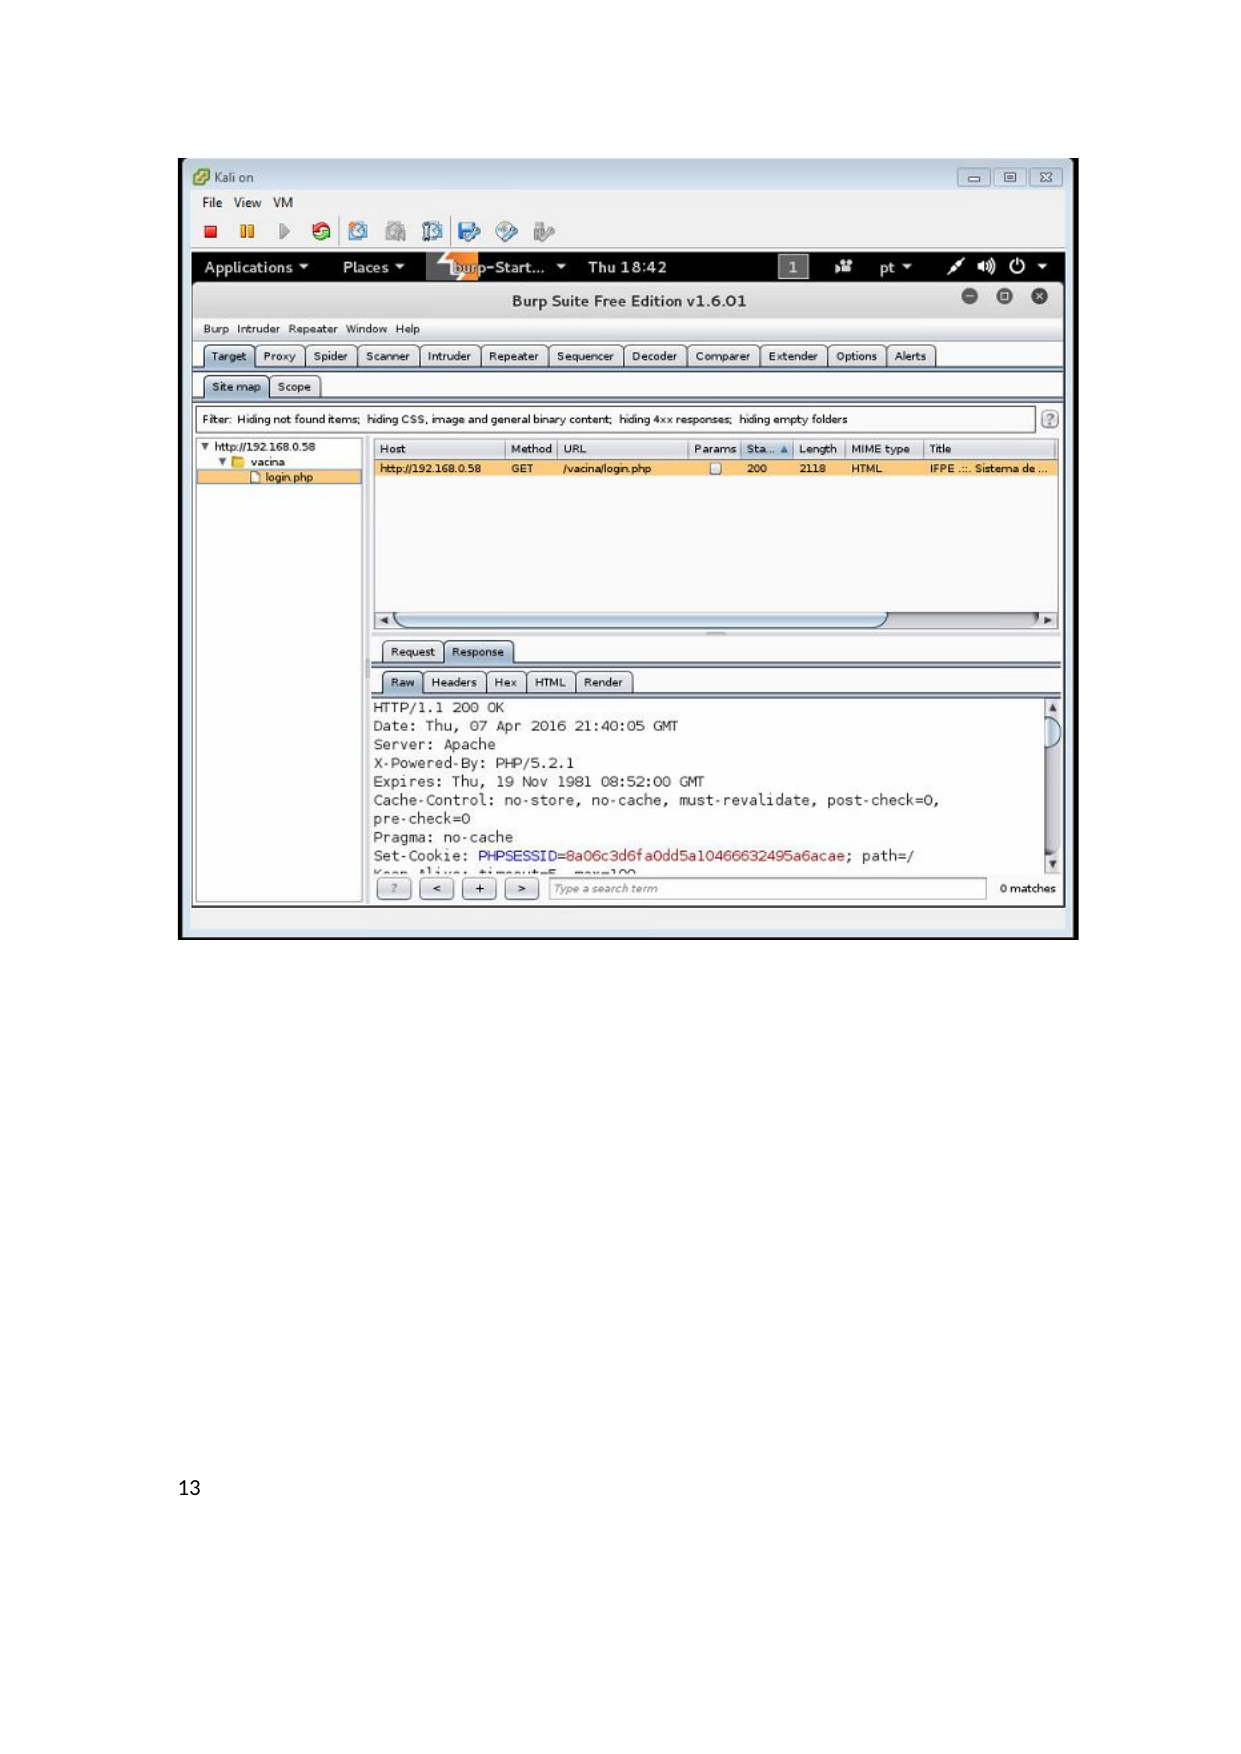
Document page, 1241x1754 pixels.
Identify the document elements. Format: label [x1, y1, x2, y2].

picture [177, 158, 1079, 940]
